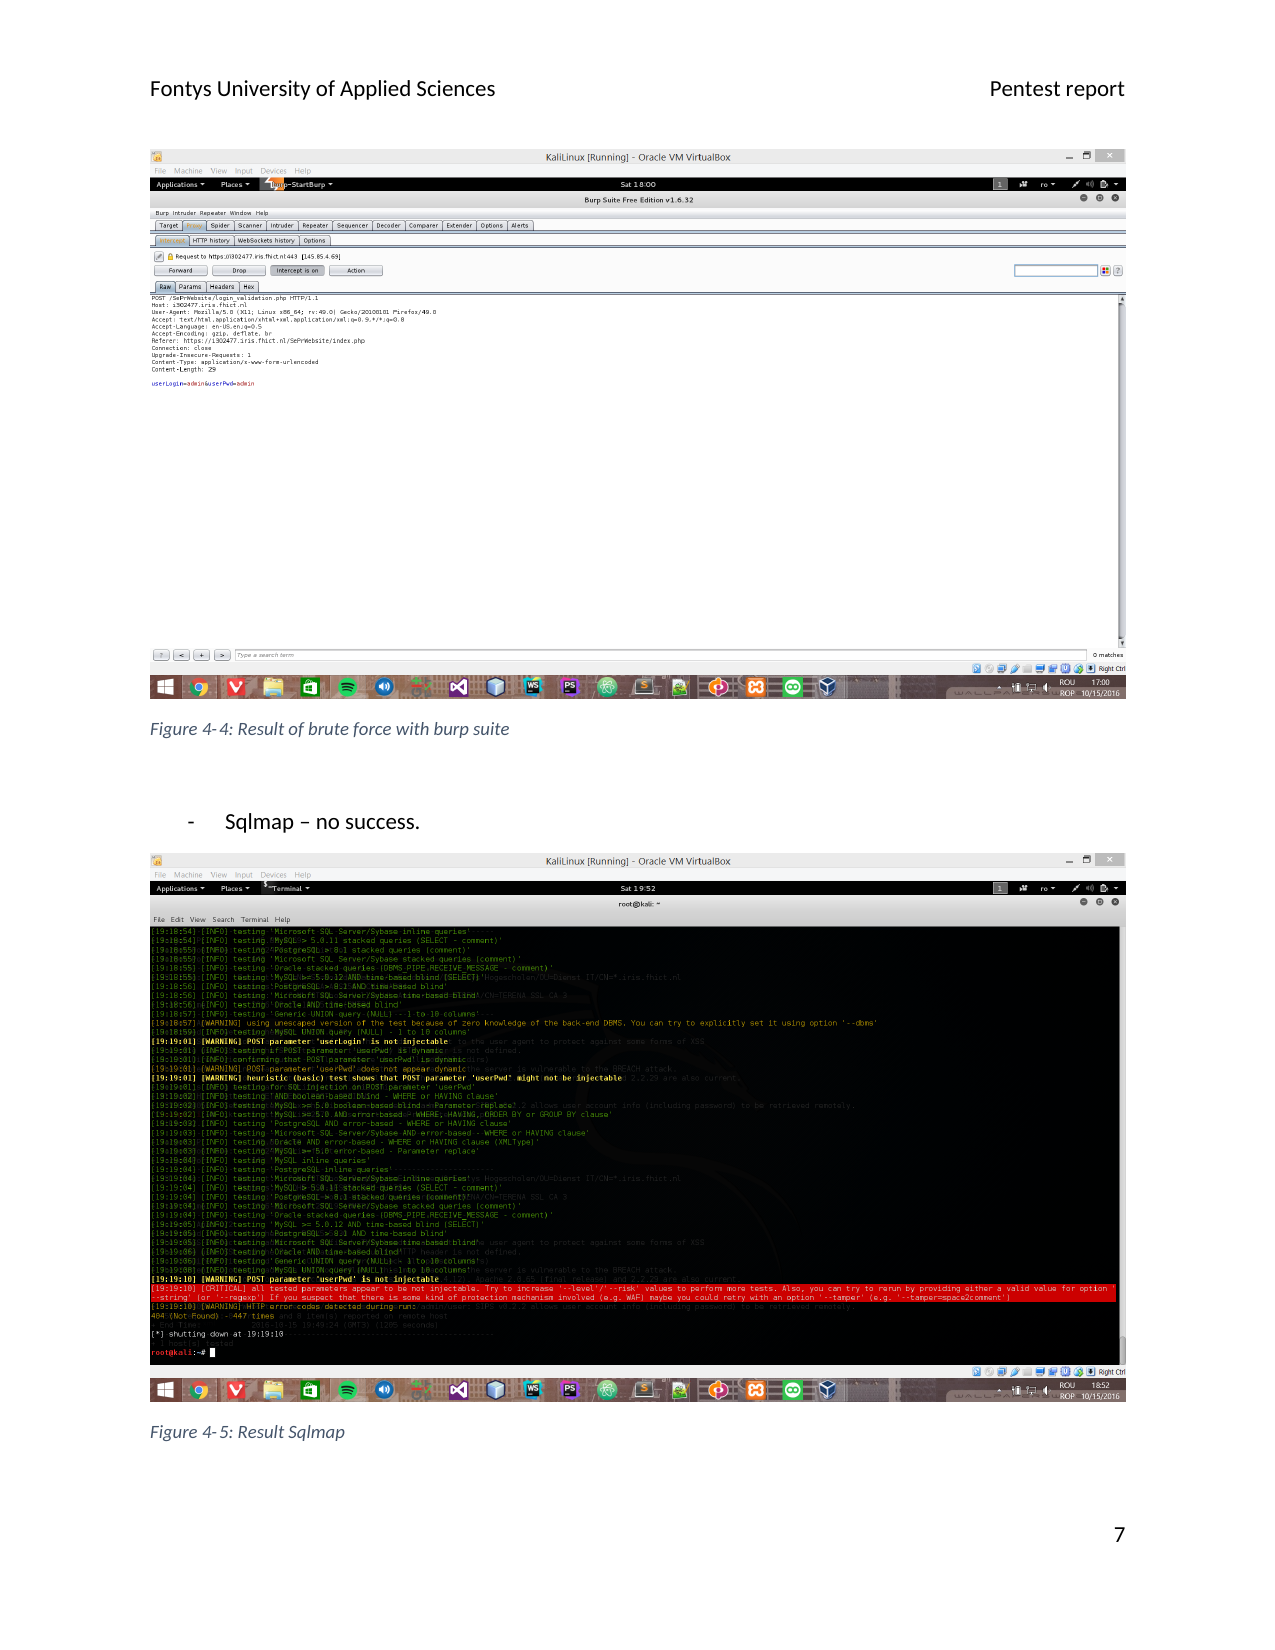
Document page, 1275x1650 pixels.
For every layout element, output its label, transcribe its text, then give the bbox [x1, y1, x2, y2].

text Figure 4-2: Result Sqlmap [150, 1420, 1125, 1443]
picture [150, 853, 1126, 1402]
picture [150, 149, 1126, 699]
list Sqlmap – no success. [187, 807, 1125, 835]
text Figure 4-1: Result of brute force with burp suite [150, 717, 1125, 740]
